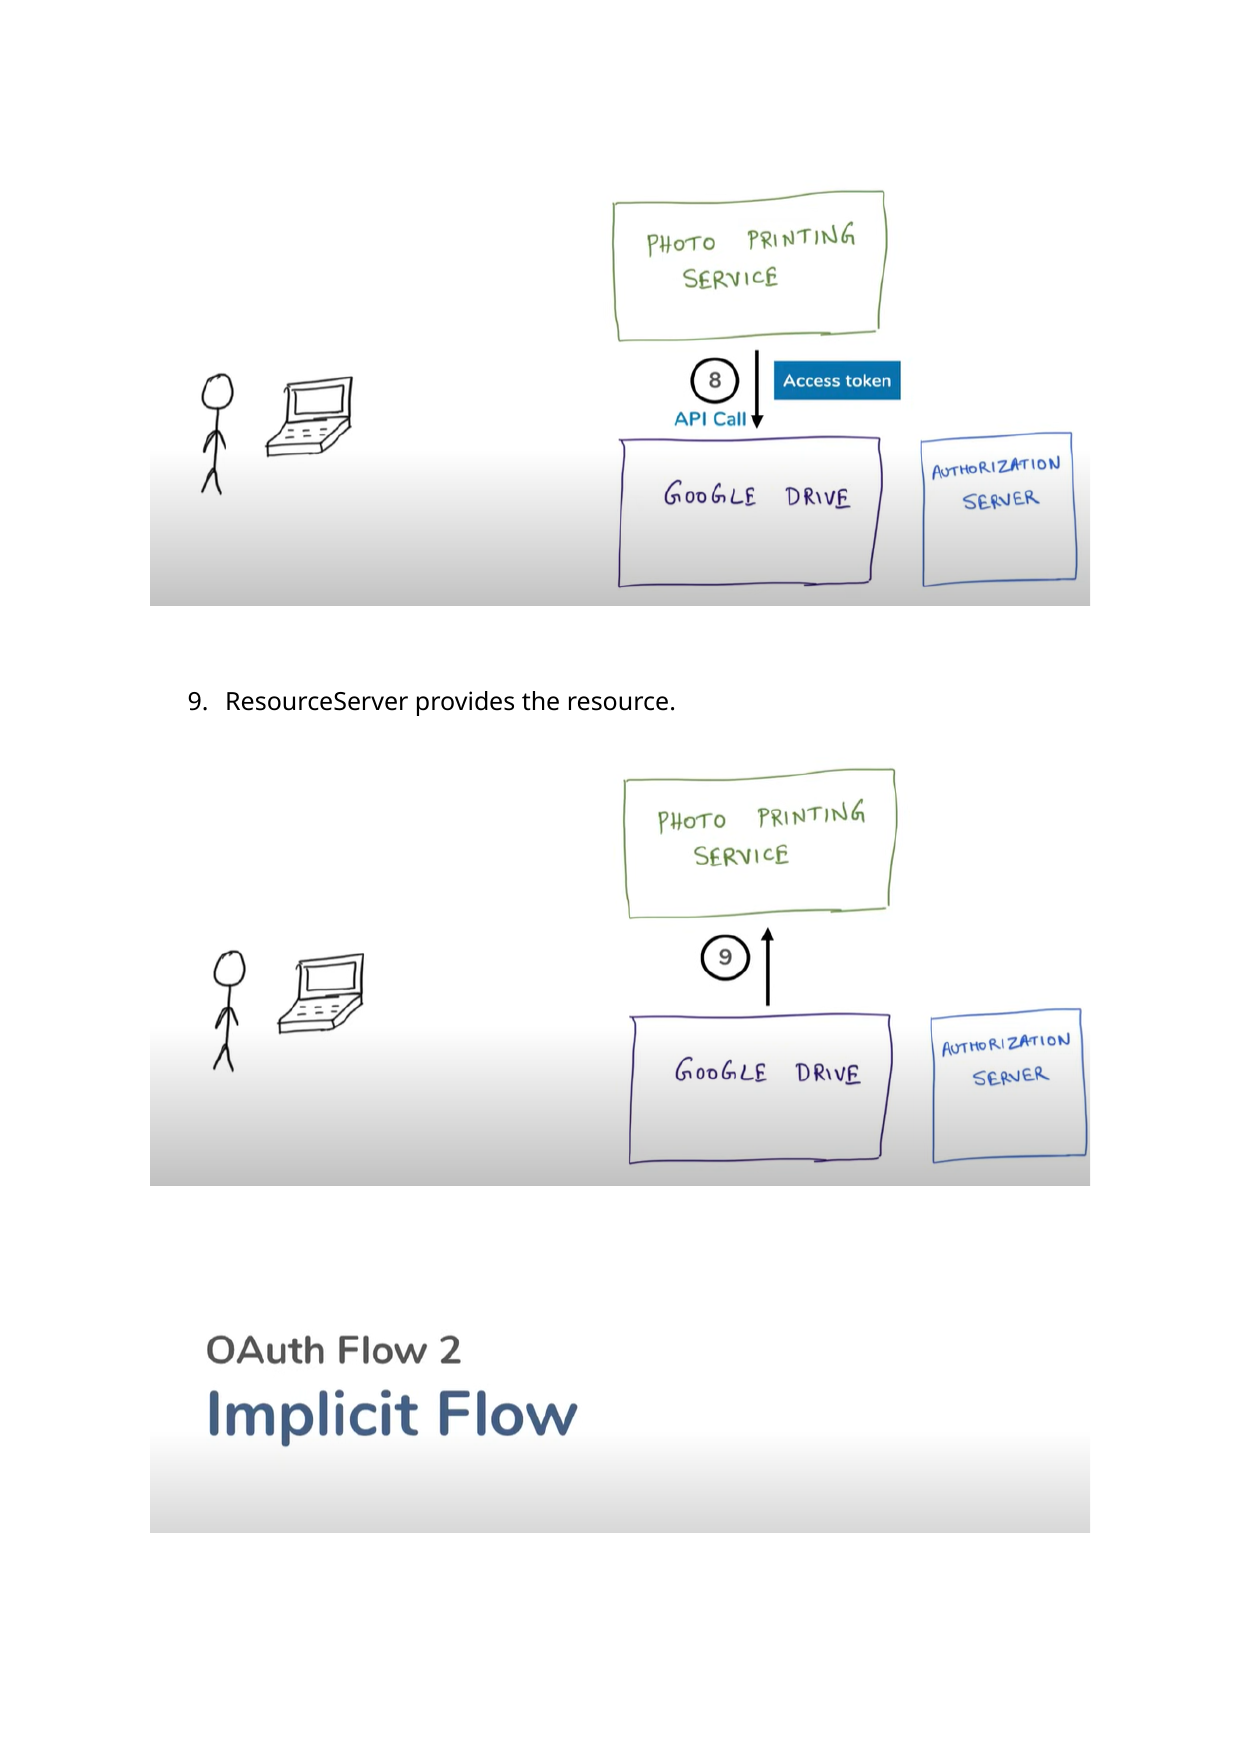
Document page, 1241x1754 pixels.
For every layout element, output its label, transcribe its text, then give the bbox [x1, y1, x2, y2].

picture [150, 150, 1091, 606]
picture [150, 1262, 1091, 1533]
list ResourceServer provides the resource. [187, 683, 1090, 717]
picture [150, 739, 1091, 1186]
